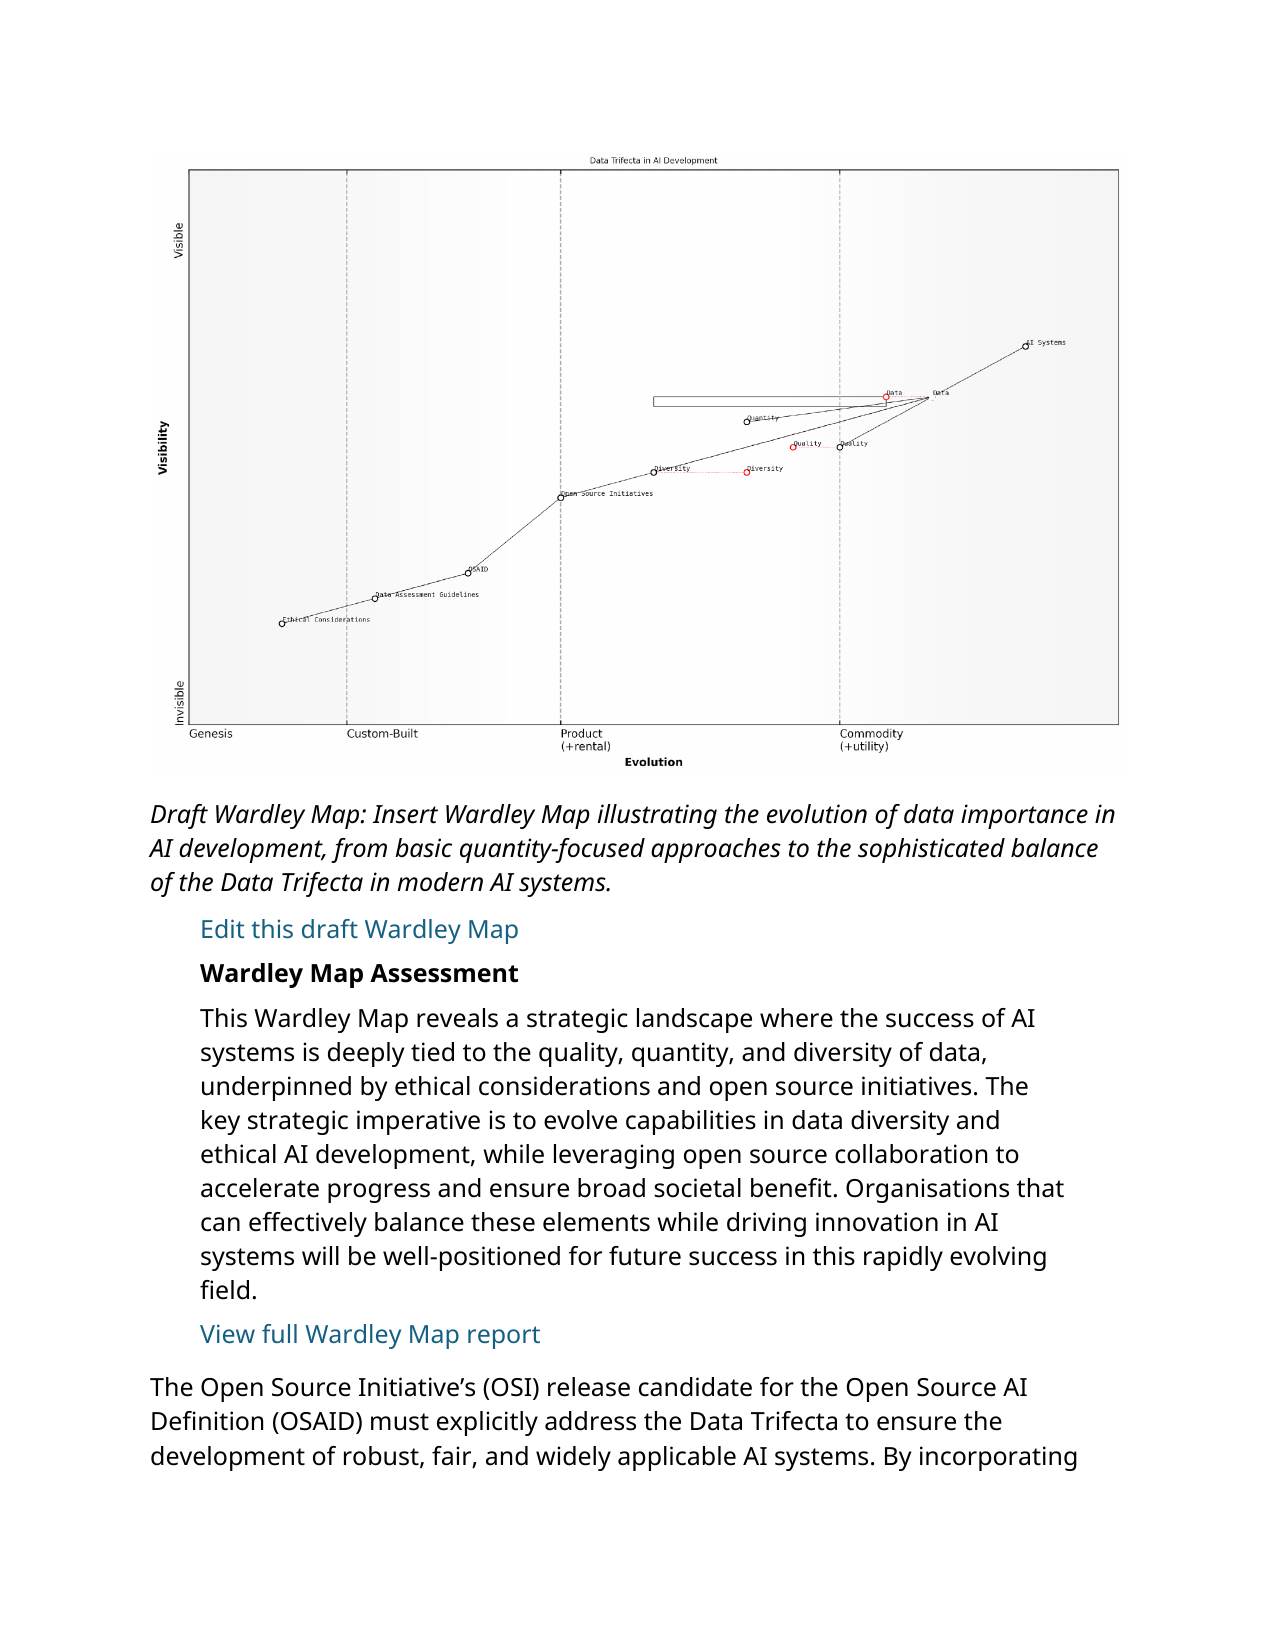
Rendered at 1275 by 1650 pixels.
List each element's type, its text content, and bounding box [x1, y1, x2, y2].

text Edit this draft Wardley Map [200, 911, 1075, 945]
text View full Wardley Map report [200, 1317, 1075, 1351]
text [150, 1370, 1125, 1472]
text Draft Wardley Map: Insert Wardley Map illustrating the evolution of data importance in AI development, from basic quantity-focused approaches to the sophisticated balance of the Data Trifecta in modern AI systems. [150, 797, 1125, 899]
text This Wardley Map reveals a strategic landscape where the success of AI systems is deeply tied to the quality, quantity, and diversity of data, underpinned by ethical considerations and open source initiatives. The key strategic imperative is to evolve capabilities in data diversity and ethical AI development, while leveraging open source collaboration to accelerate progress and ensure broad societal benefit. Organisations that can effectively balance these elements while driving innovation in AI systems will be well-positioned for future success in this rapidly evolving field. [200, 1000, 1075, 1307]
text Wardley Map Assessment [200, 956, 1075, 990]
picture [150, 150, 1125, 776]
